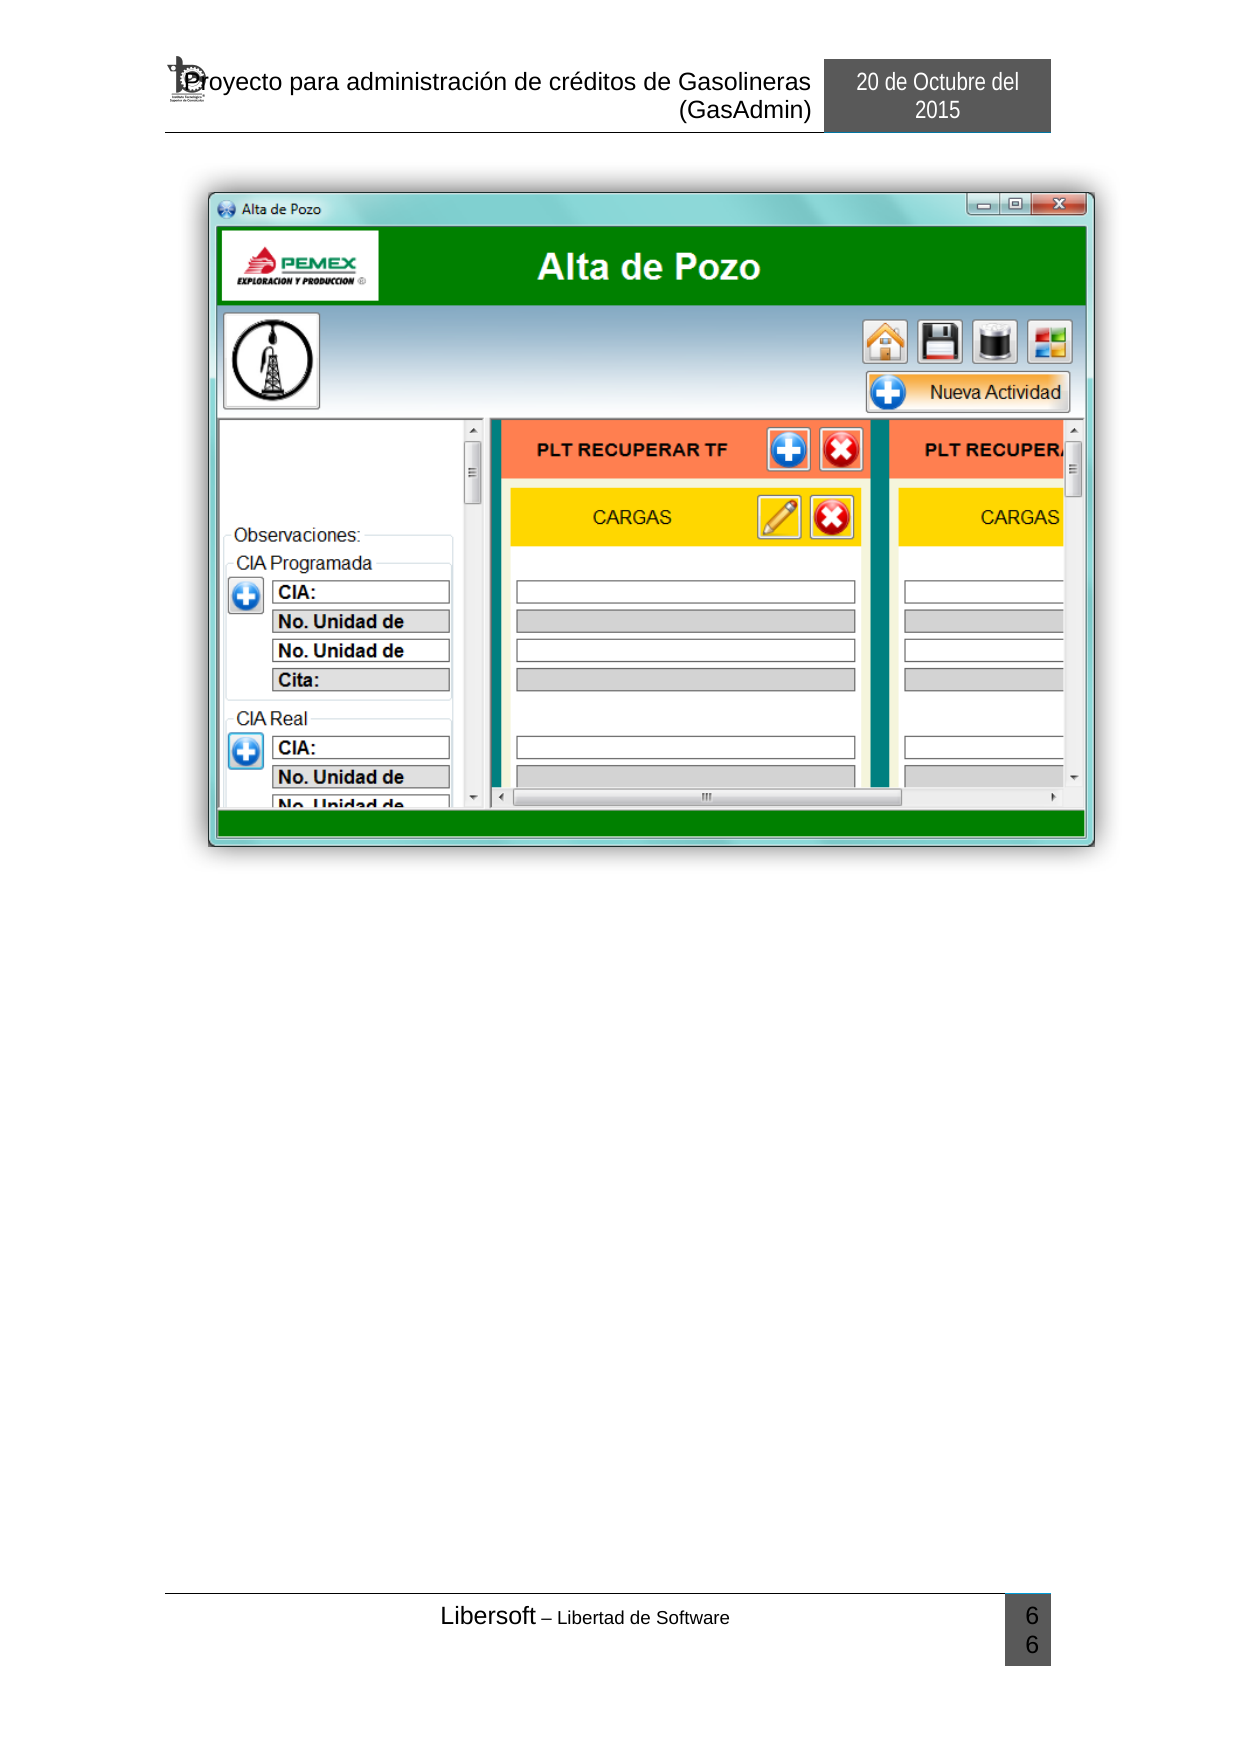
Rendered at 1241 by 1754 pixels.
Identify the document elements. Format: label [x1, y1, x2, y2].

picture [208, 192, 1095, 847]
picture [167, 56, 206, 102]
